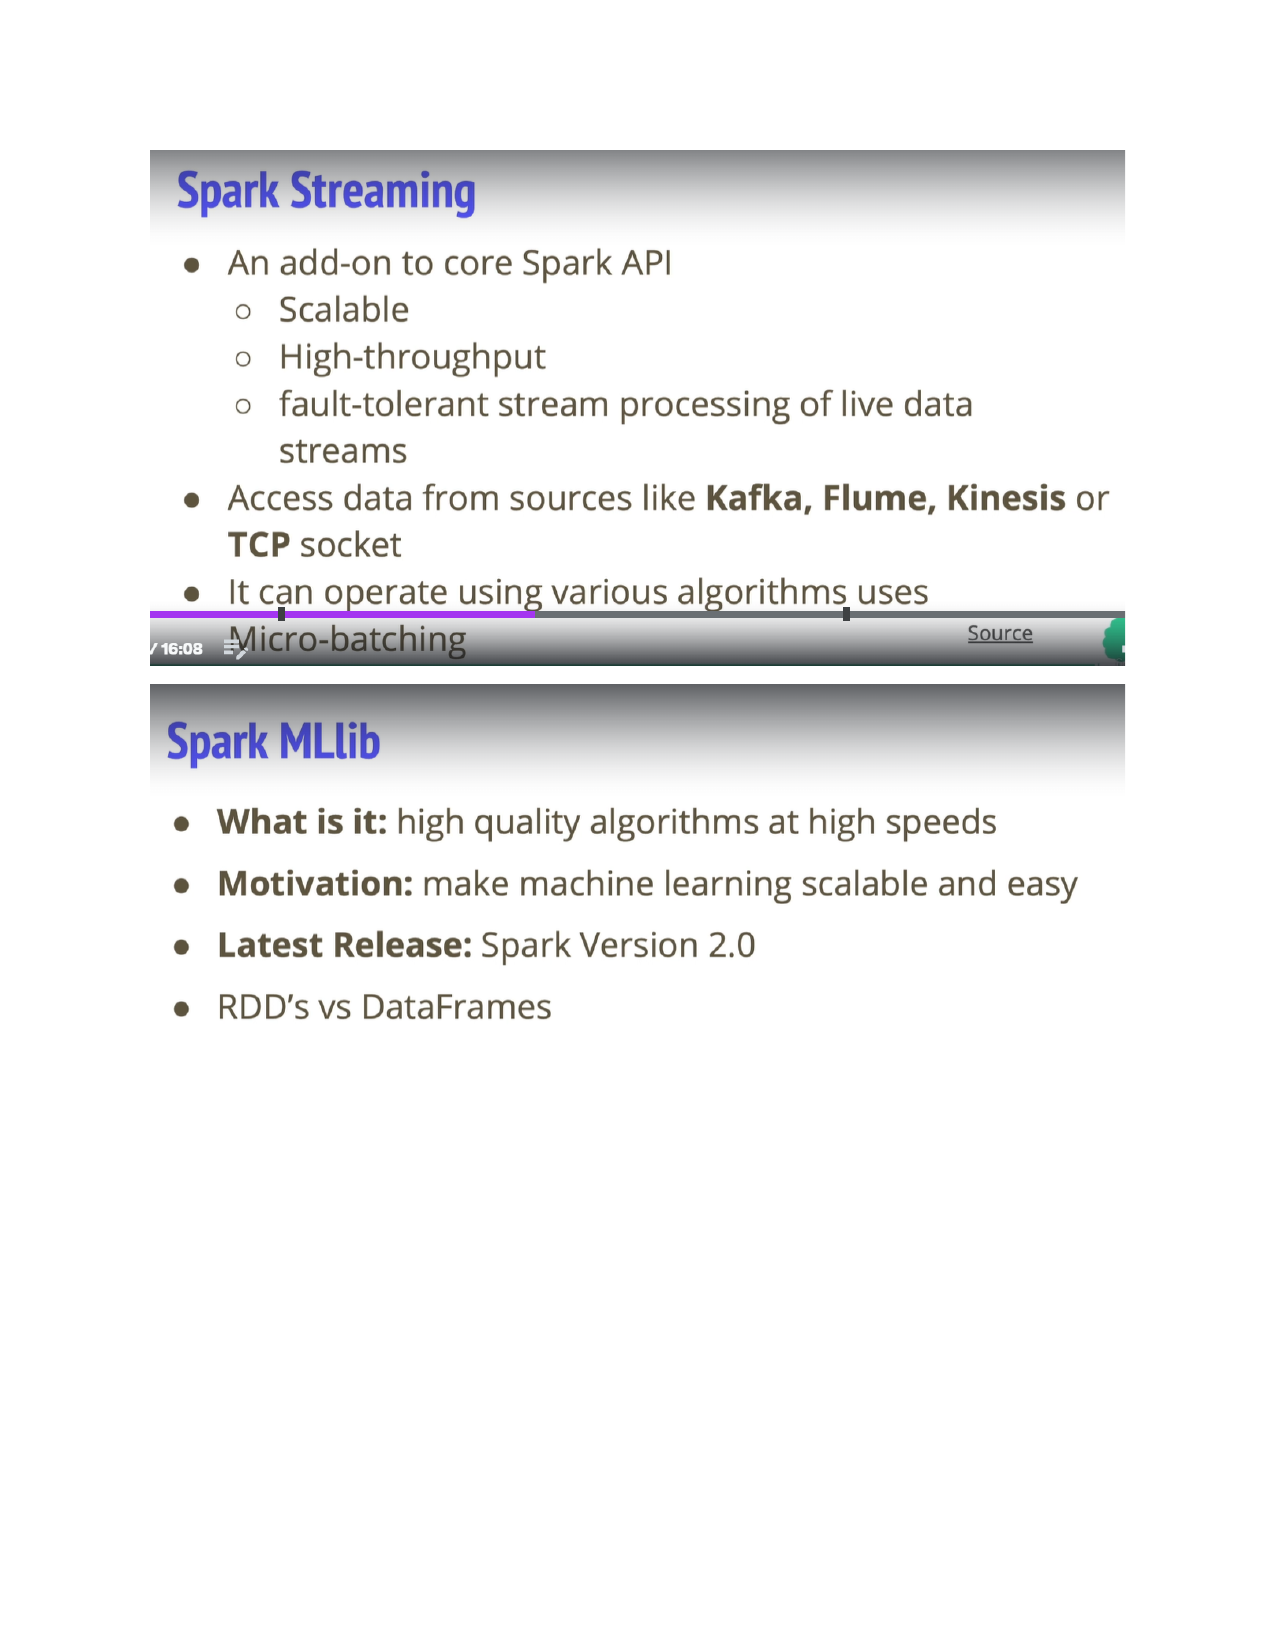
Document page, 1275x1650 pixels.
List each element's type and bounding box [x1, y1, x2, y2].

picture [150, 684, 1125, 1071]
picture [150, 150, 1125, 666]
